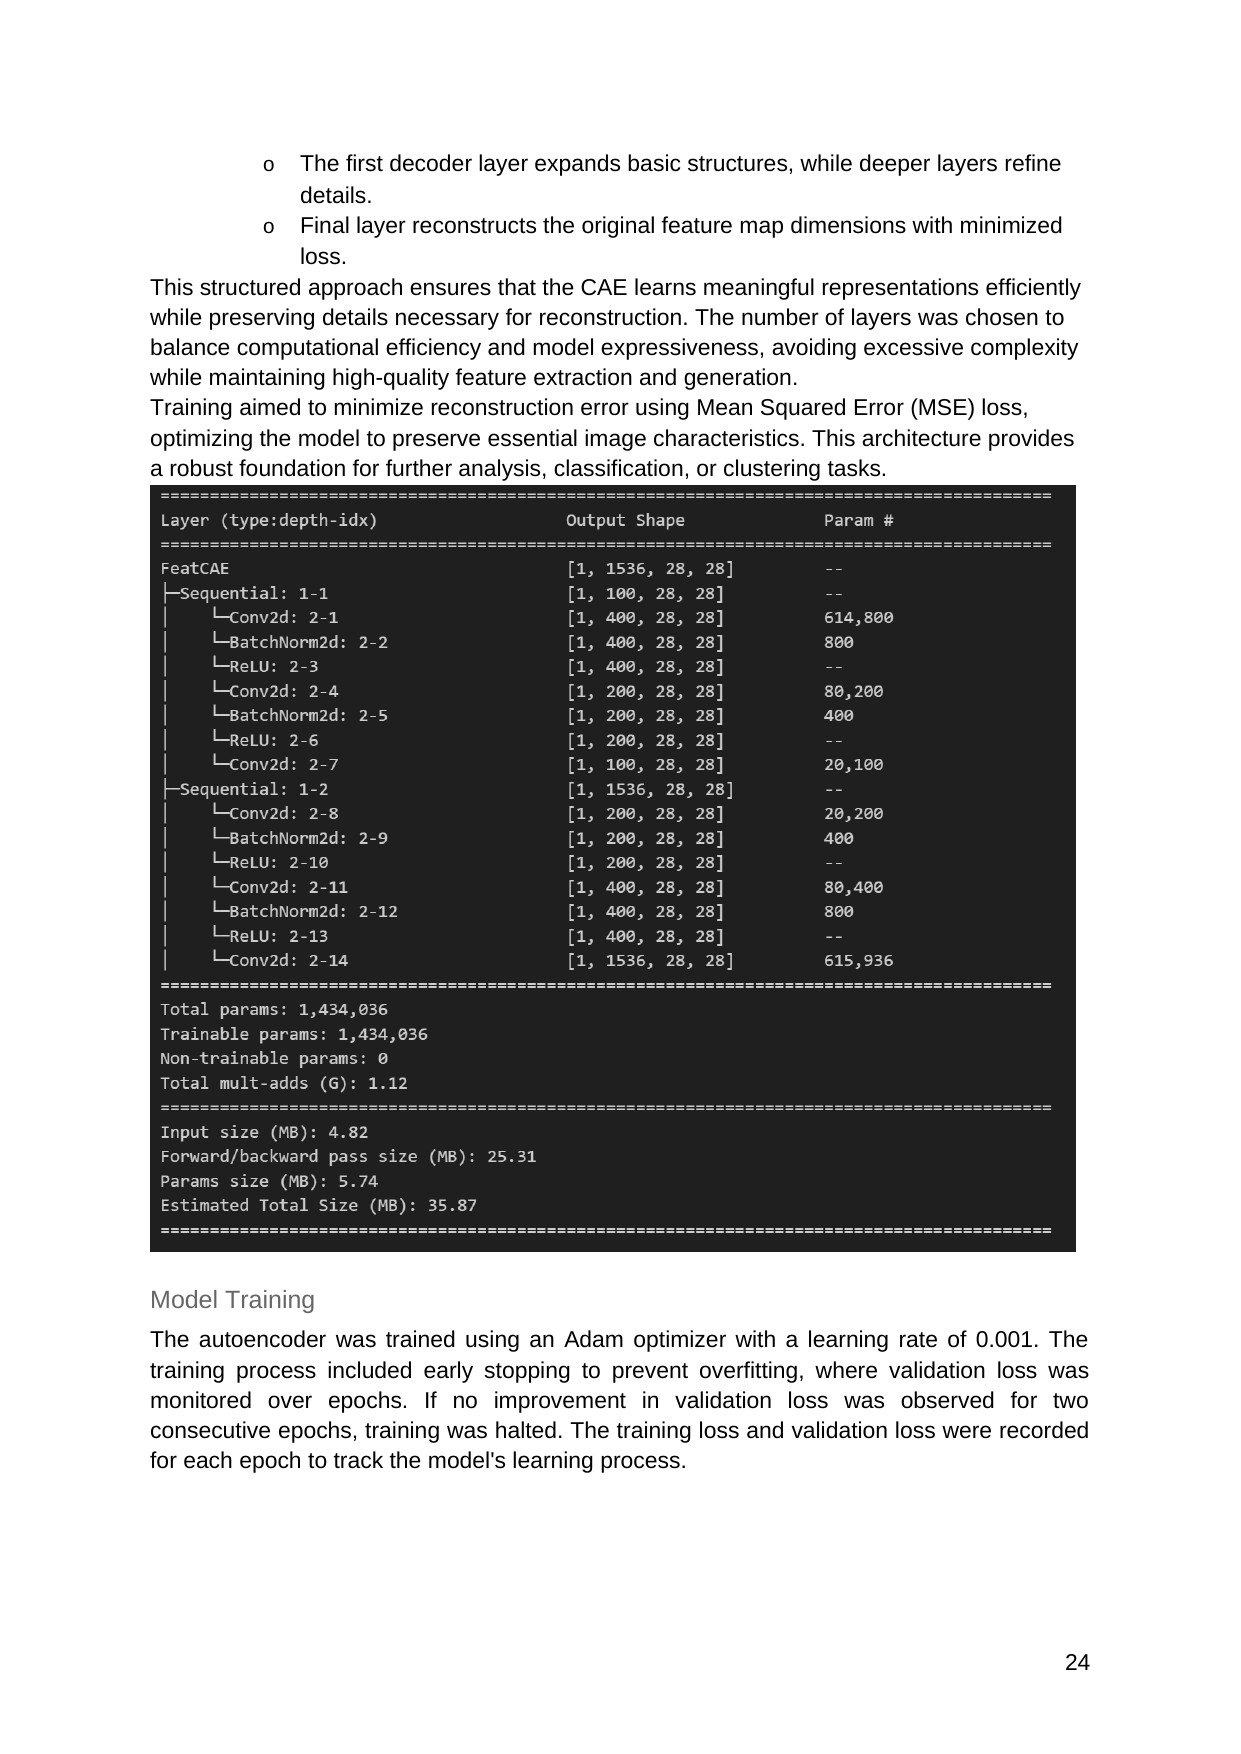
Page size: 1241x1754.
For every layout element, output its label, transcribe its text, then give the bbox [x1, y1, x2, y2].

list The first decoder layer expands basic structures, while deeper layers refine details. [262, 150, 1090, 208]
text Training aimed to minimize reconstruction error using Mean Squared Error (MSE) loss, optimizing the model to preserve essential image characteristics. This architecture provides a robust foundation for further analysis, classification, or clustering tasks. [150, 394, 1090, 481]
text This structured approach ensures that the CAE learns meaningful representations efficiently while preserving details necessary for reconstruction. The number of layers was chosen to balance computational efficiency and model expressiveness, avoiding excessive complexity while maintaining high-quality feature extraction and generation. [150, 273, 1090, 391]
subtitle Model Training [150, 1285, 1090, 1314]
text The autoencoder was trained using an Adam optimizer with a learning rate of 0.001. The training process included early stopping to prevent overfitting, where validation loss was monitored over epochs. If no improvement in validation loss was observed for two consecutive epochs, training was halted. The training loss and validation loss were recorded for each epoch to track the model's learning process. [150, 1326, 1090, 1474]
list Final layer reconstructs the original feature map dimensions with minimized loss. [262, 212, 1090, 270]
picture [150, 485, 1076, 1252]
